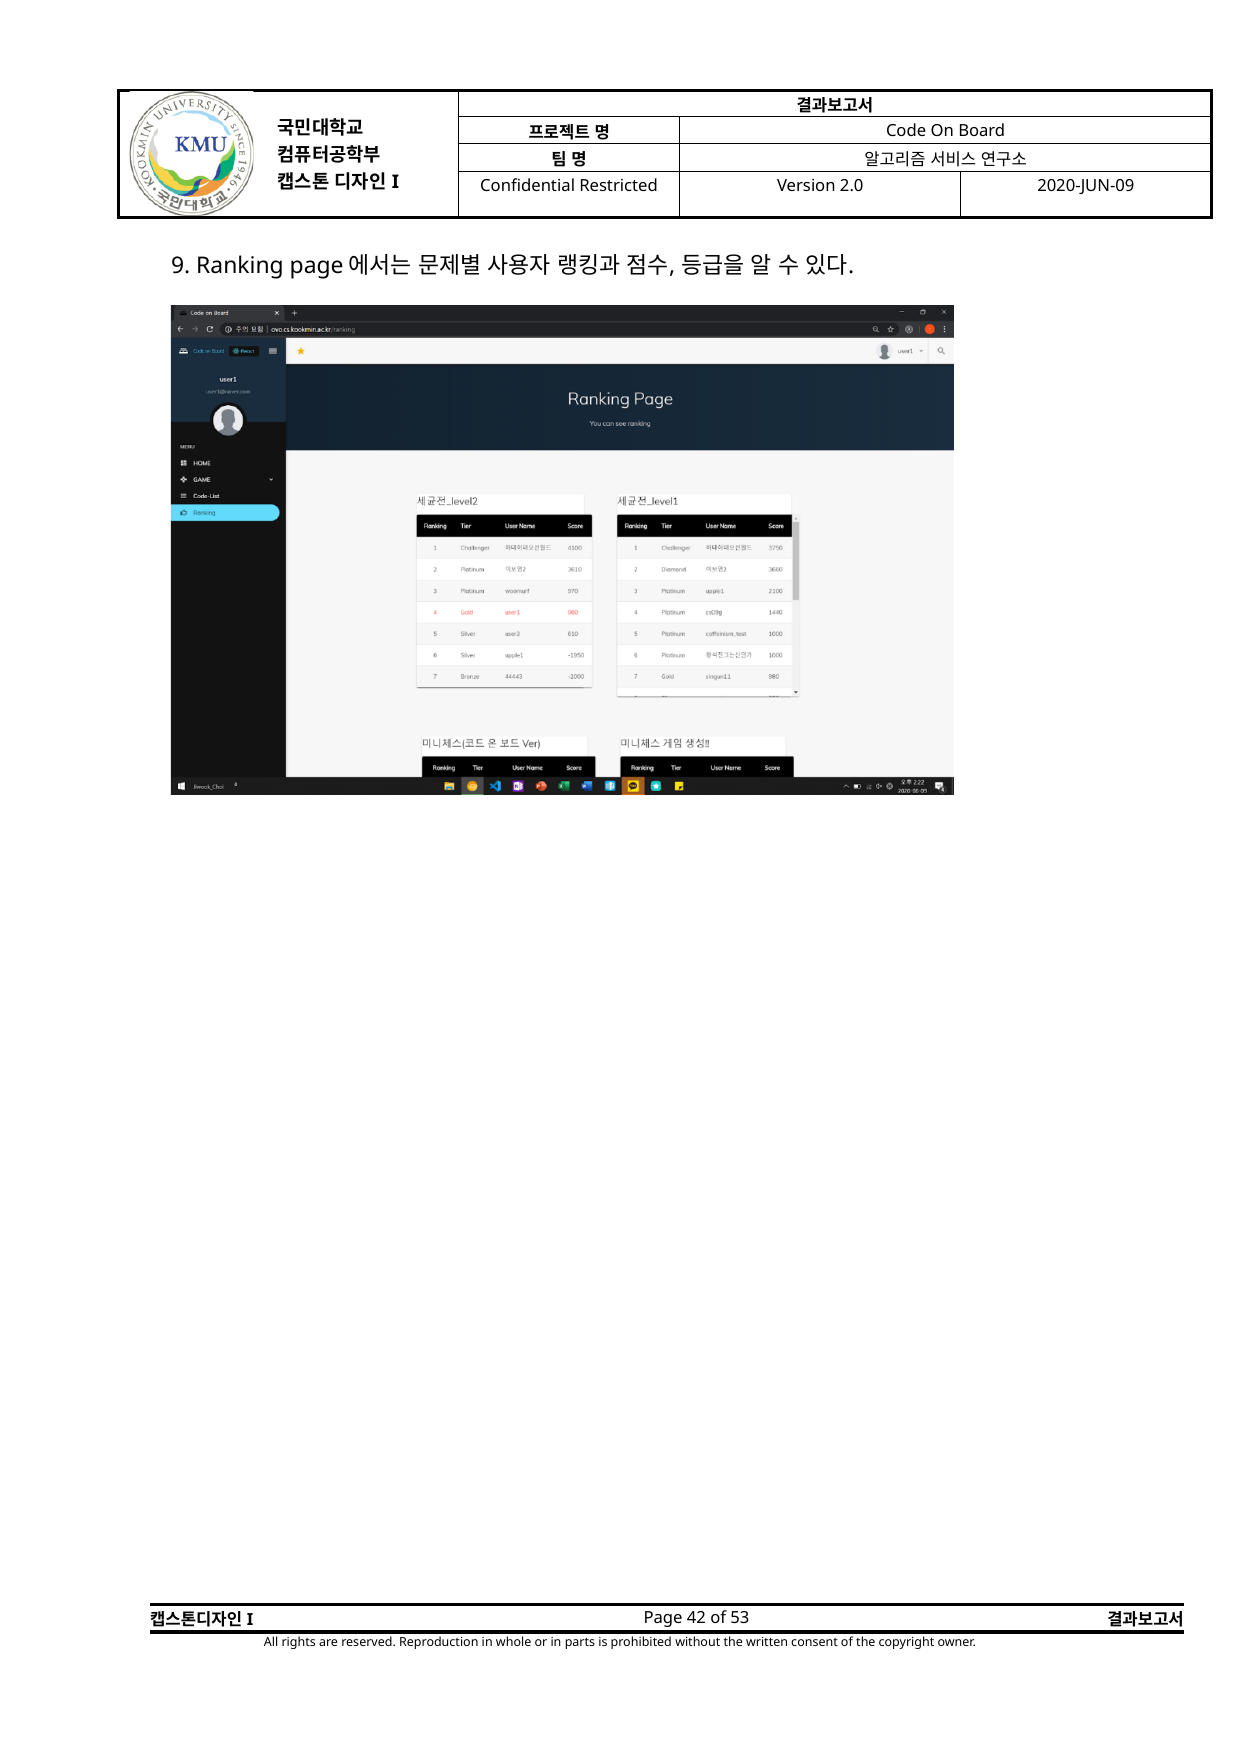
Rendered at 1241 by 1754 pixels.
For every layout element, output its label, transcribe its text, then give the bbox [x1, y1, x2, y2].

picture [170, 305, 954, 795]
text 9. Ranking page에서는 문제별 사용자 랭킹과 점수, 등급을 알 수 있다. [171, 247, 1090, 280]
picture [129, 91, 254, 216]
